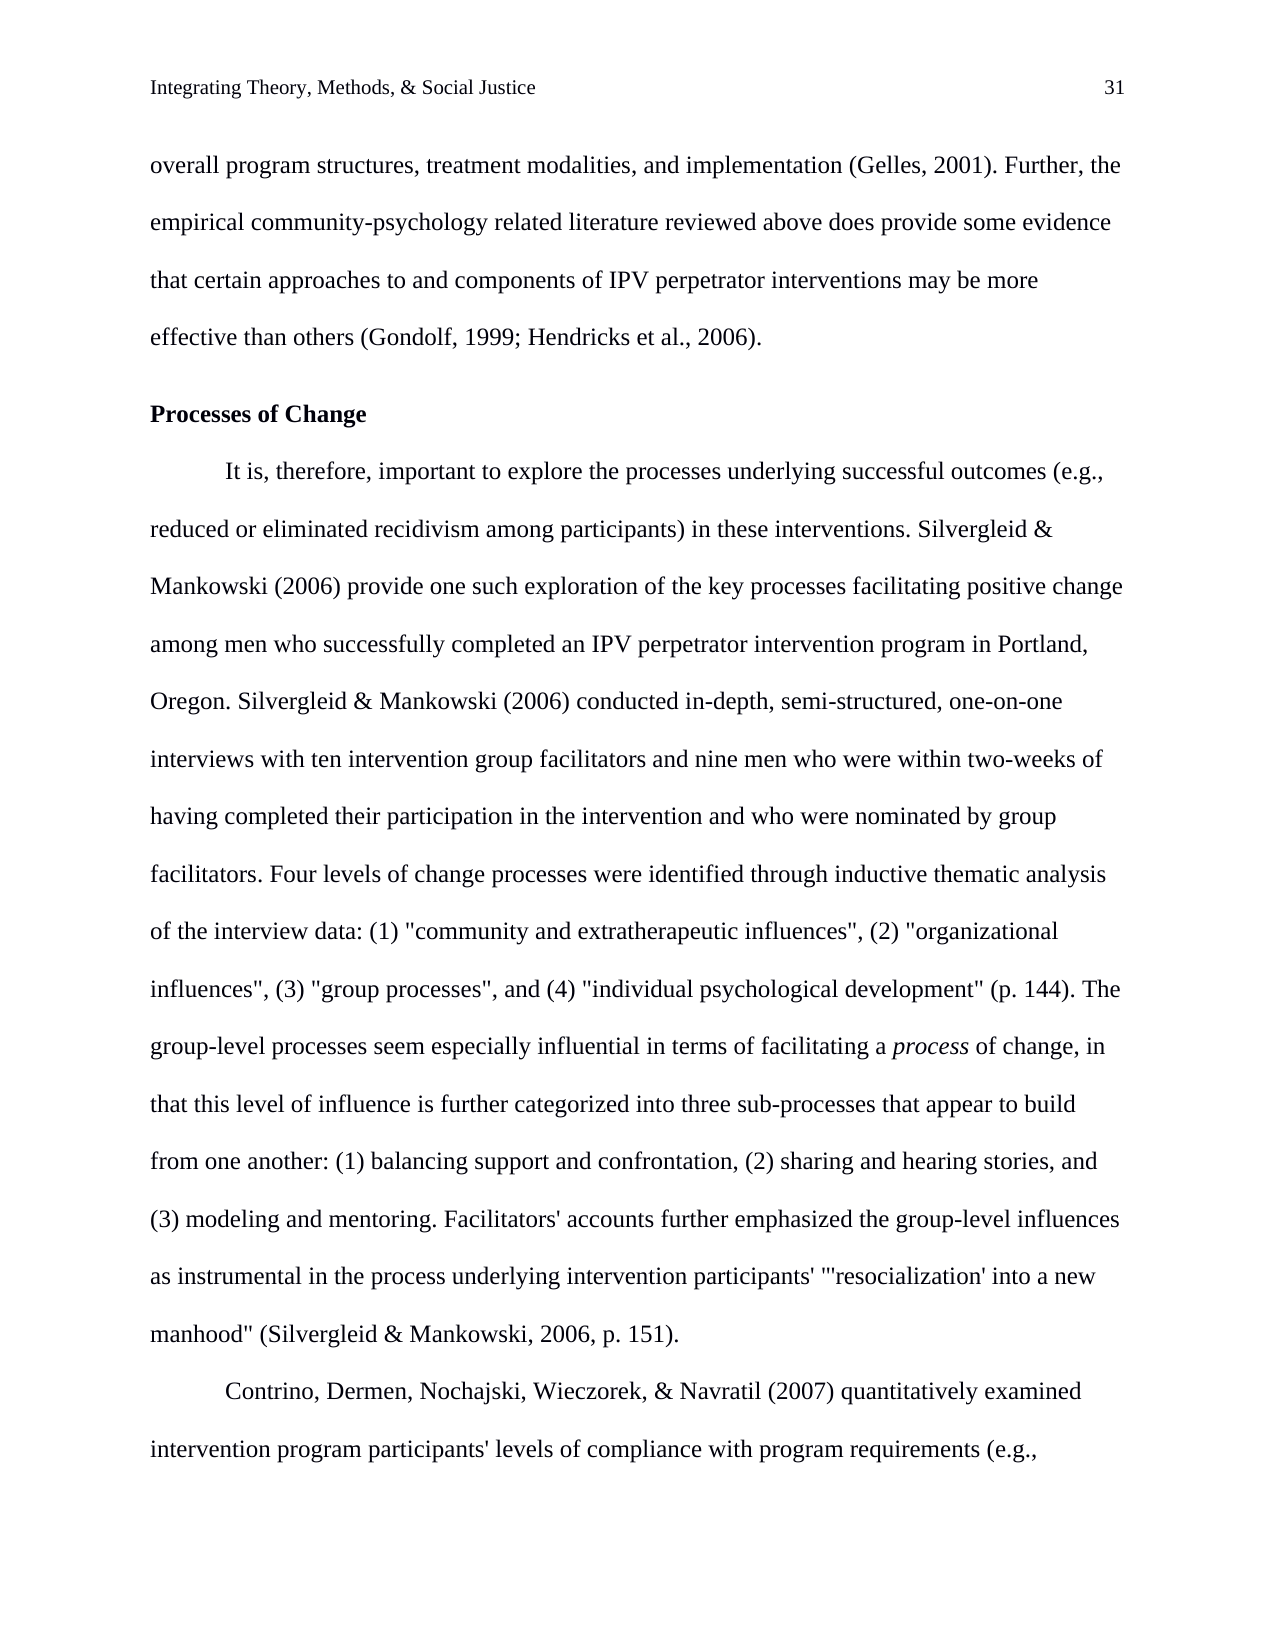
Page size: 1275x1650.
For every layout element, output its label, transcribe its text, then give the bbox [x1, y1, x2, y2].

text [150, 1376, 1125, 1462]
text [150, 150, 1125, 351]
subtitle Processes of Change [150, 399, 1125, 427]
